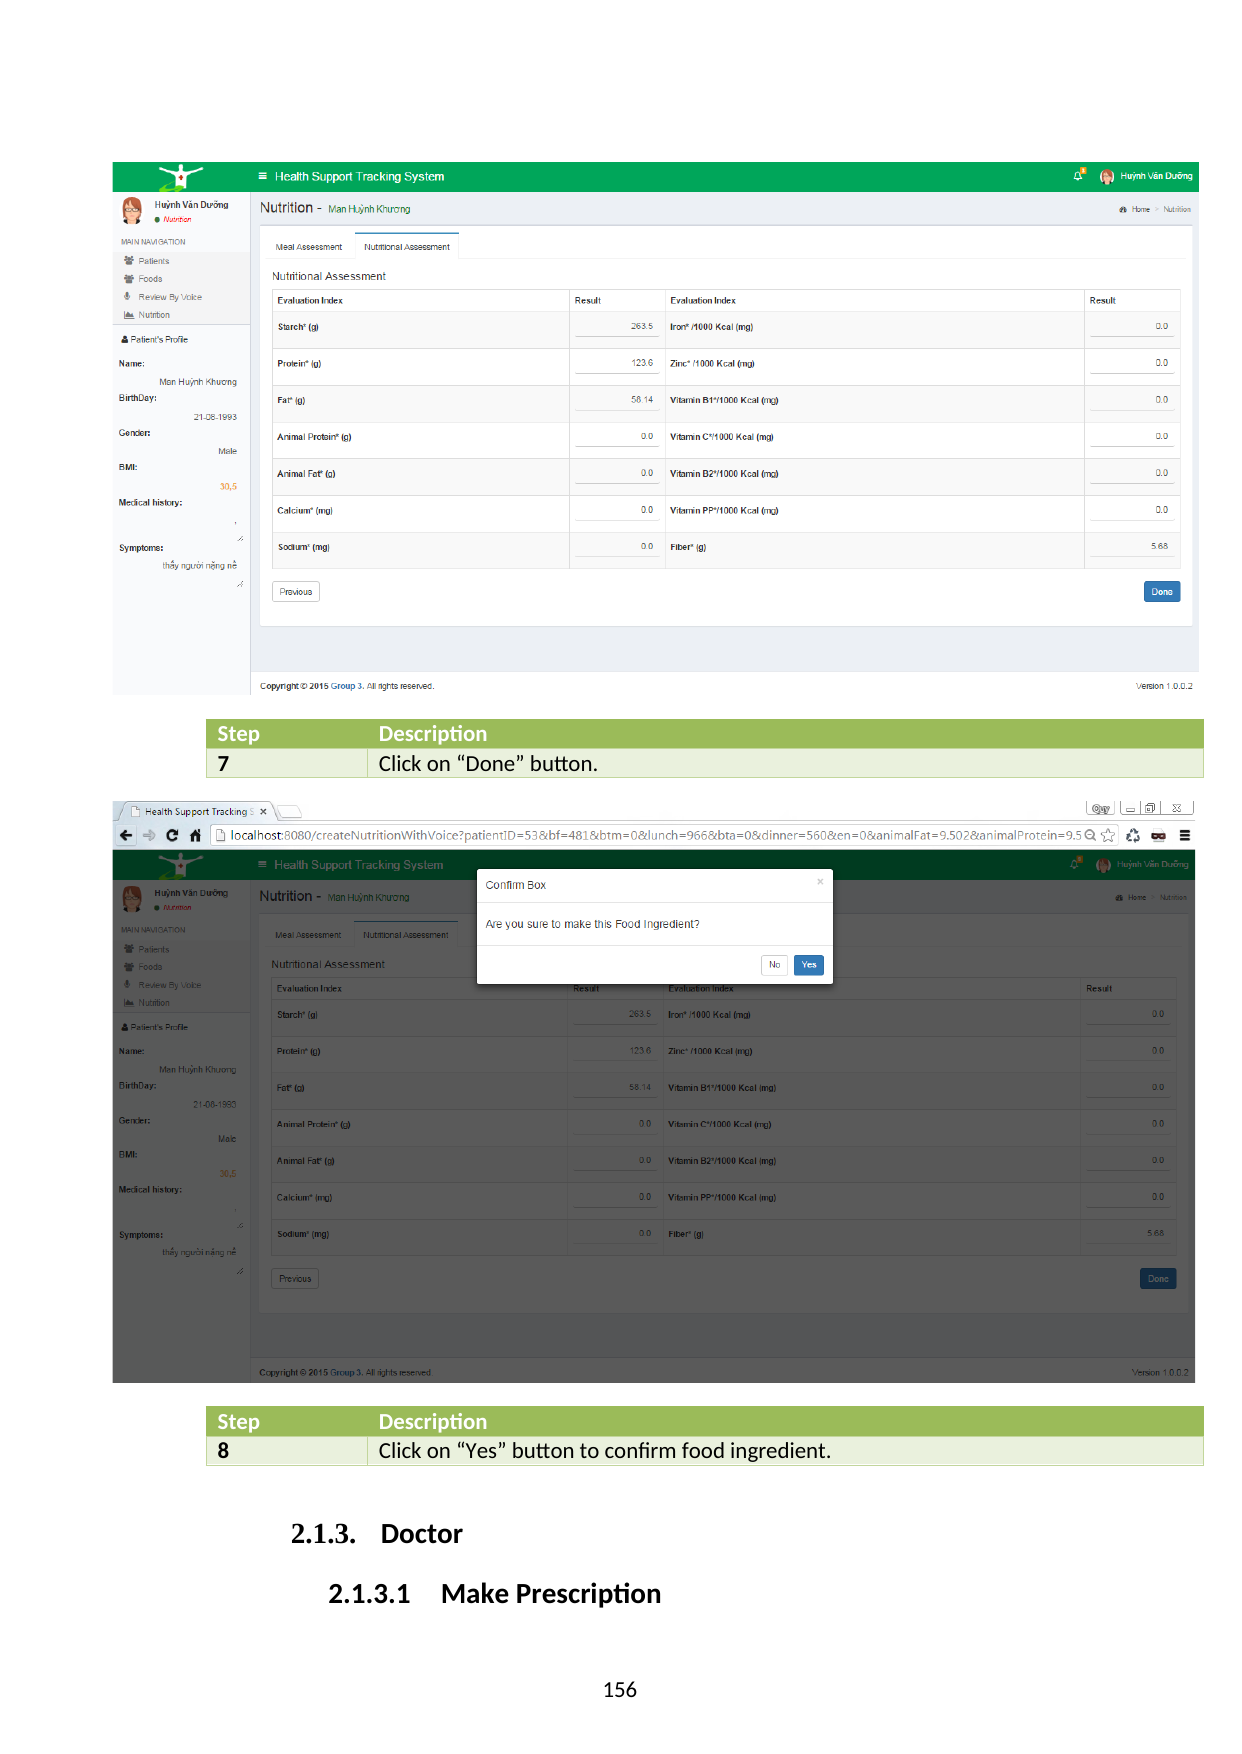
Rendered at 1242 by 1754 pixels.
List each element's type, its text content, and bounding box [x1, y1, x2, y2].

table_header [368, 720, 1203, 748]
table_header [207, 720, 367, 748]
picture [112, 801, 1196, 1383]
picture [112, 162, 1199, 695]
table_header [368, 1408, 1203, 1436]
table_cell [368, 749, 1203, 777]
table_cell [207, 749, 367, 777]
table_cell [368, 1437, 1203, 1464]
subtitle Doctor [291, 1515, 1146, 1550]
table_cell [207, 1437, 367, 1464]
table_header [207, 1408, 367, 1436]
subtitle Make Prescription [328, 1575, 1146, 1611]
